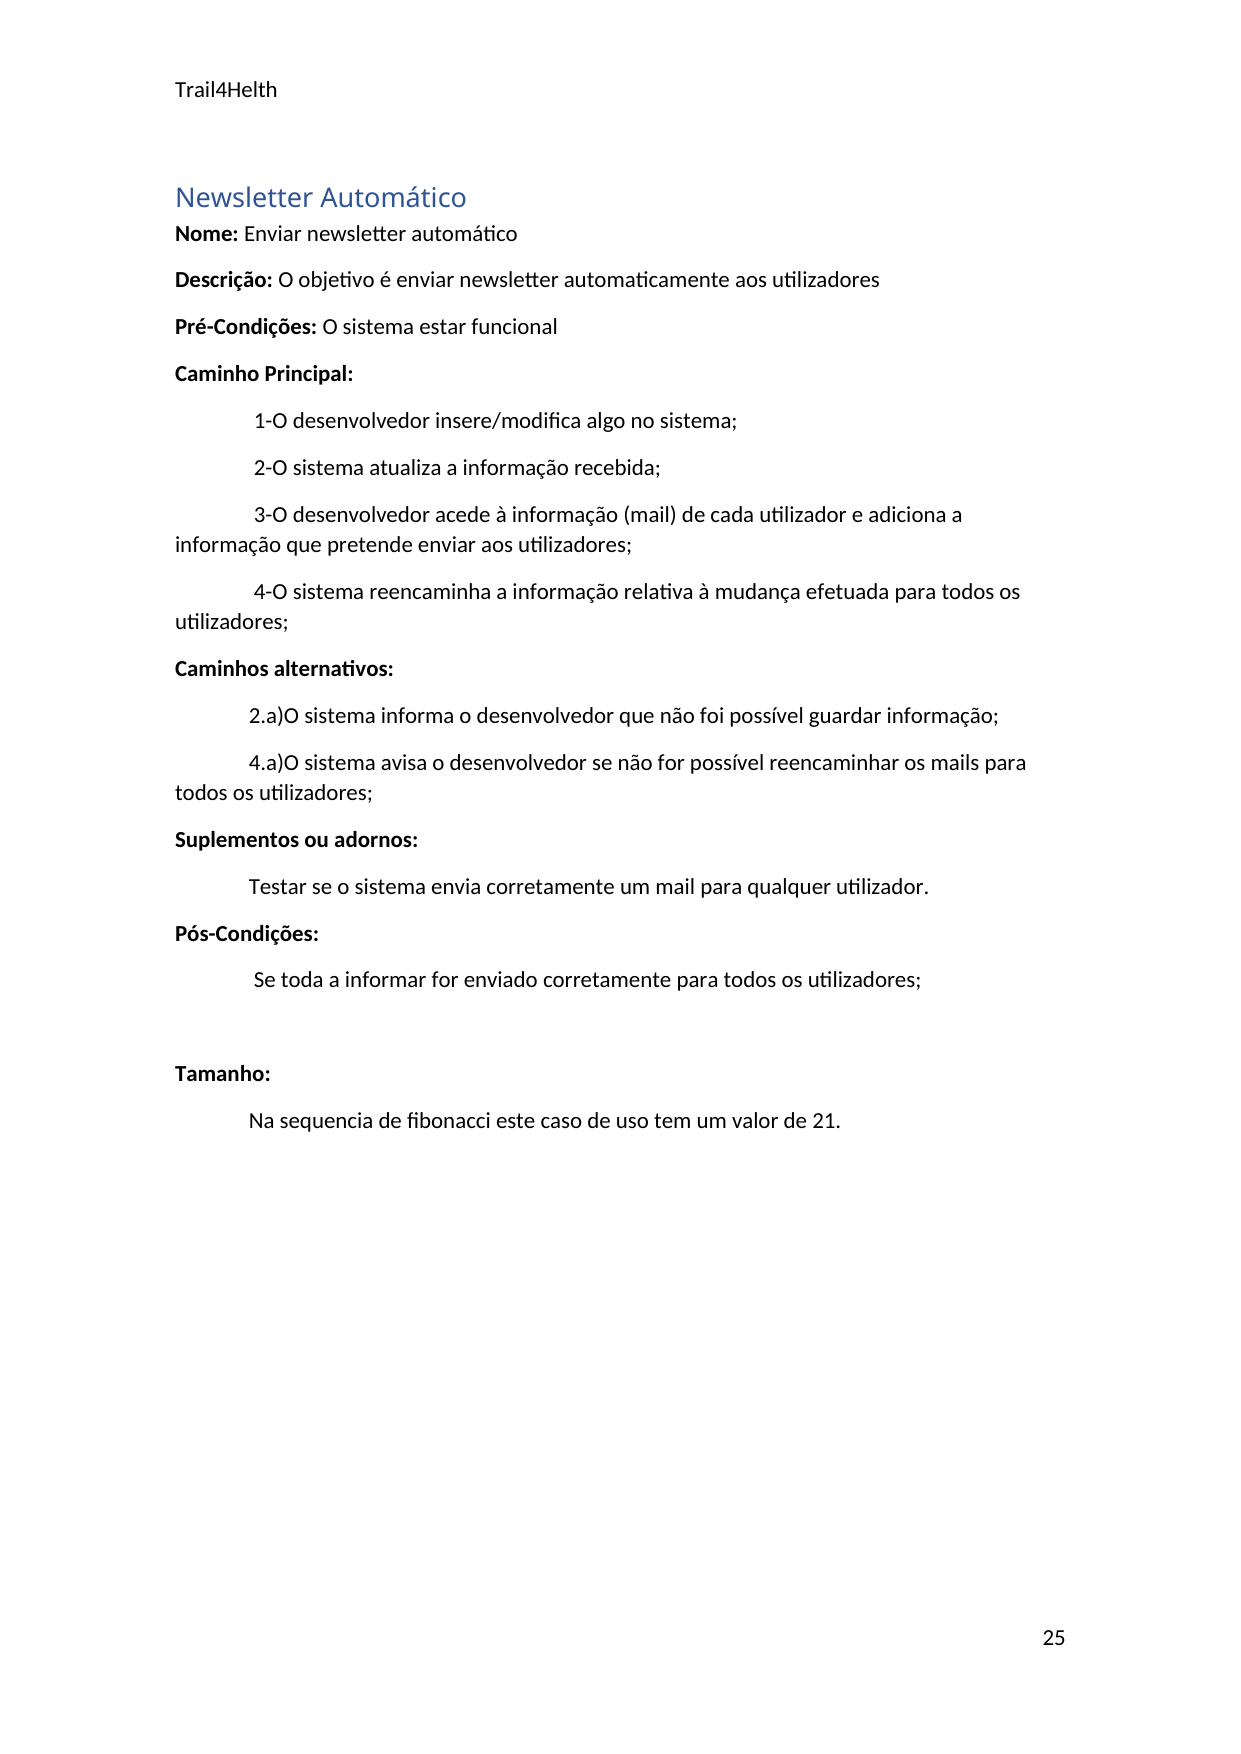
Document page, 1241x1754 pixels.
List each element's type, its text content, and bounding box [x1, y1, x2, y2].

text Testar se o sistema envia corretamente um mail para qualquer utilizador. [175, 872, 1065, 900]
text Suplementos ou adornos: [175, 825, 1065, 853]
text 4-O sistema reencaminha a informação relativa à mudança efetuada para todos os utilizadores; [175, 577, 1065, 635]
text Tamanho: [175, 1059, 1065, 1087]
text Se toda a informar for enviado corretamente para todos os utilizadores; [175, 966, 1065, 994]
text 2.a)O sistema informa o desenvolvedor que não foi possível guardar informação; [175, 701, 1065, 729]
text 4.a)O sistema avisa o desenvolvedor se não for possível reencaminhar os mails para todos os utilizadores; [175, 748, 1065, 806]
text 3-O desenvolvedor acede à informação (mail) de cada utilizador e adiciona a informação que pretende enviar aos utilizadores; [175, 500, 1065, 558]
text Na sequencia de fibonacci este caso de uso tem um valor de 21. [175, 1106, 1065, 1134]
text Pré-Condições: O sistema estar funcional [175, 312, 1065, 341]
subtitle Newsletter Automático [175, 179, 1065, 216]
text Caminhos alternativos: [175, 654, 1065, 682]
text Descrição: O objetivo é enviar newsletter automaticamente aos utilizadores [175, 266, 1065, 294]
text 2-O sistema atualiza a informação recebida; [175, 453, 1065, 481]
text Pós-Condições: [175, 919, 1065, 947]
text 1-O desenvolvedor insere/modifica algo no sistema; [175, 406, 1065, 434]
text Caminho Principal: [175, 359, 1065, 387]
text Nome: Enviar newsletter automático [175, 219, 1065, 247]
